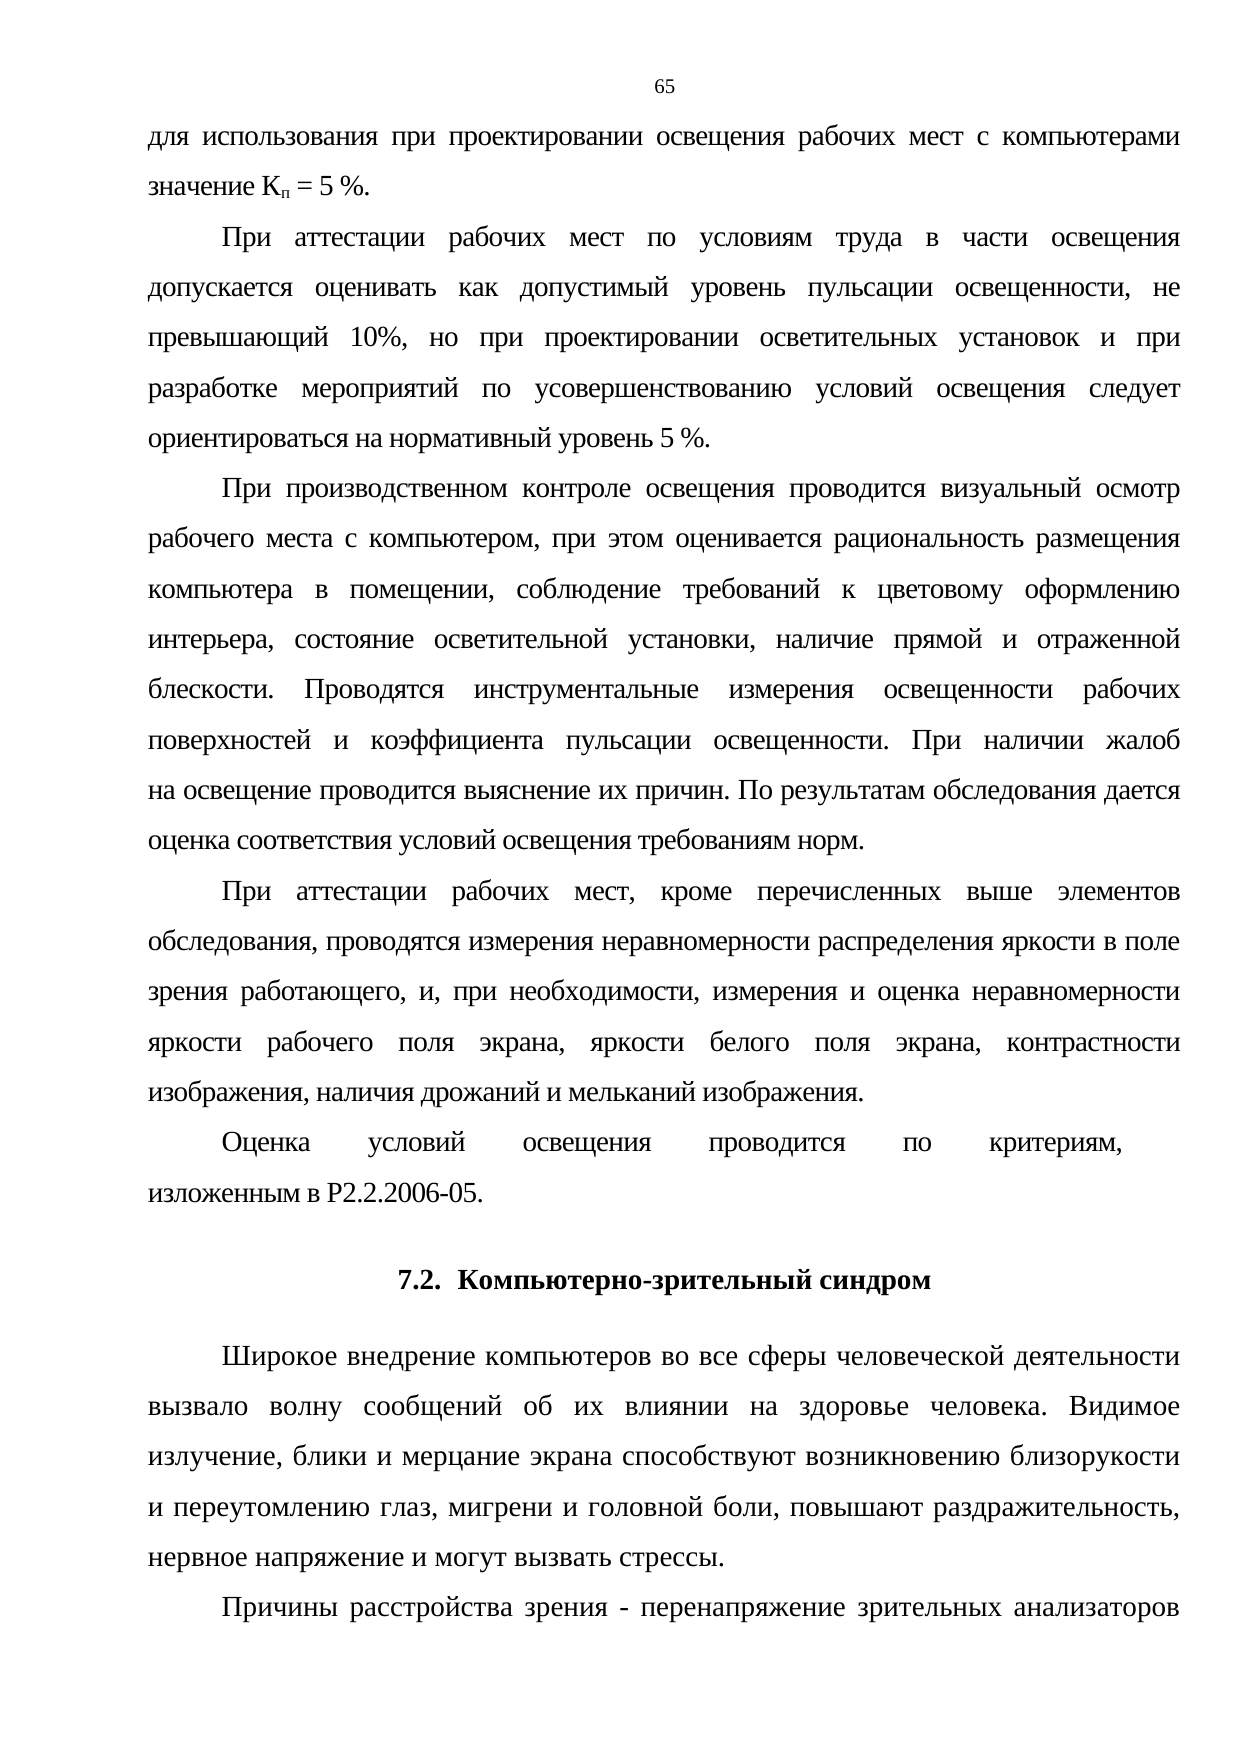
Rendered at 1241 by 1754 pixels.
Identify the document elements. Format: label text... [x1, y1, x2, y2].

text Широкое внедрение компьютеров во все сферы человеческой деятельности вызвало волну сообщений об их влиянии на здоровье человека. Видимое излучение, блики и мерцание экрана способствуют возникновению близорукости и переутомлению глаз, мигрени и головной боли, повышают раздражительность, нервное напряжение и могут вызвать стрессы. [148, 1338, 1181, 1573]
text При производственном контроле освещения проводится визуальный осмотр рабочего места с компьютером, при этом оценивается рациональность размещения компьютера в помещении, соблюдение требований к цветовому оформлению интерьера, состояние осветительной установки, наличие прямой и отраженной блескости. Проводятся инструментальные измерения освещенности рабочих поверхностей и коэффициента пульсации освещенности. При наличии жалоб на освещение проводится выяснение их причин. По результатам обследования дается оценка соответствия условий освещения требованиям норм. [148, 470, 1181, 856]
text При аттестации рабочих мест, кроме перечисленных выше элементов обследования, проводятся измерения неравномерности распределения яркости в поле зрения работающего, и, при необходимости, измерения и оценка неравномерности яркости рабочего поля экрана, яркости белого поля экрана, контрастности изображения, наличия дрожаний и мельканий изображения. [148, 873, 1181, 1108]
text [148, 118, 1181, 202]
text Оценка условий освещения проводится по критериям, изложенным в Р2.2.2006-05. [148, 1124, 1181, 1208]
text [148, 1589, 1181, 1623]
subtitle Компьютерно-зрительный синдром [148, 1262, 1181, 1296]
text При аттестации рабочих мест по условиям труда в части освещения допускается оценивать как допустимый уровень пульсации освещенности, не превышающий 10%, но при проектировании осветительных установок и при разработке мероприятий по усовершенствованию условий освещения следует ориентироваться на нормативный уровень 5 %. [148, 219, 1181, 453]
